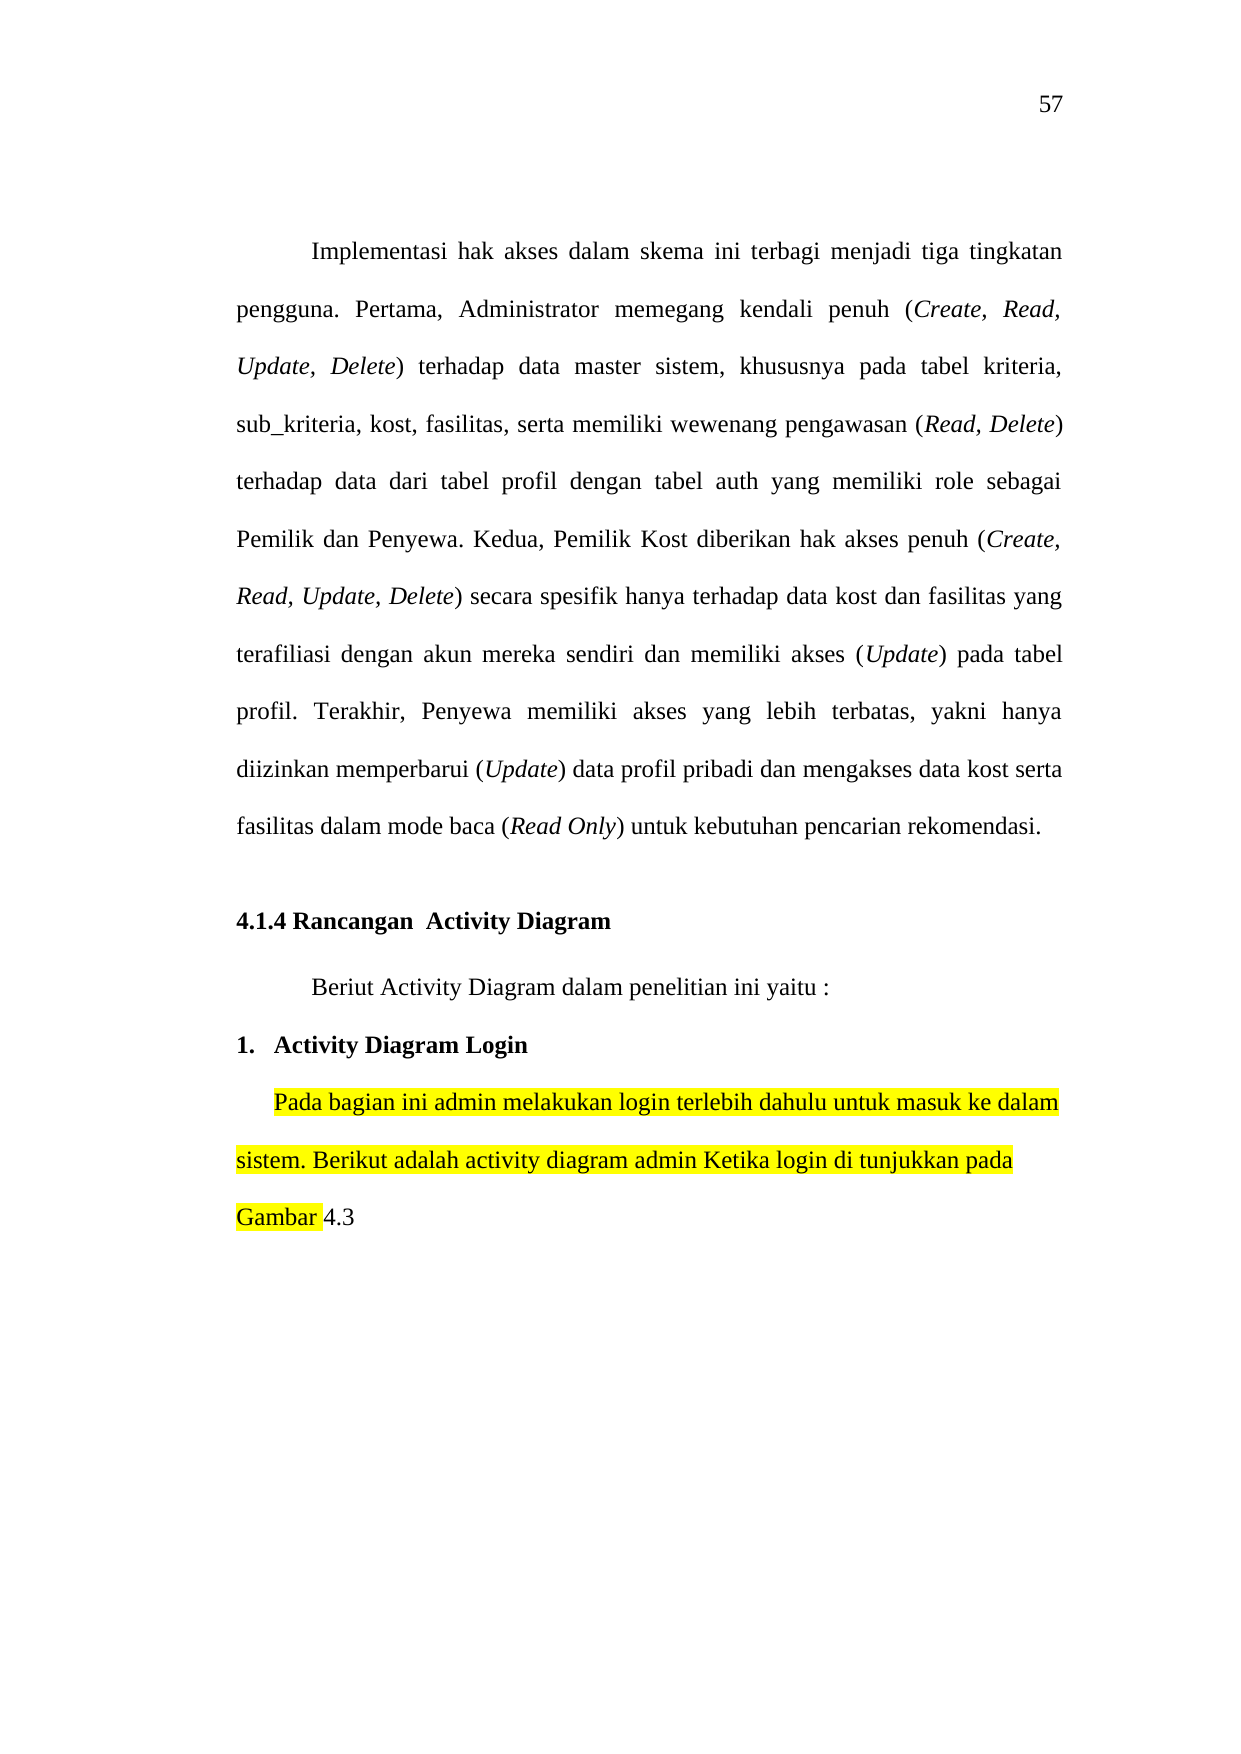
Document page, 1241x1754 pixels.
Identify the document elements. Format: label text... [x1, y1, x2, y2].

list Activity Diagram Login [236, 1030, 1063, 1059]
text Beriut Activity Diagram dalam penelitian ini yaitu : [236, 972, 1063, 1001]
text Pada bagian ini admin melakukan login terlebih dahulu untuk masuk ke dalam sistem. Berikut adalah activity diagram admin Ketika login di tunjukkan pada Gambar 4.3 [236, 1087, 1063, 1231]
subtitle 4.1.4 Rancangan Activity Diagram [236, 906, 1063, 935]
text Implementasi hak akses dalam skema ini terbagi menjadi tiga tingkatan pengguna. Pertama, Administrator memegang kendali penuh (Create, Read, Update, Delete) terhadap data master sistem, khususnya pada tabel kriteria, sub_kriteria, kost, fasilitas, serta memiliki wewenang pengawasan (Read, Delete) terhadap data dari tabel profil dengan tabel auth yang memiliki role sebagai Pemilik dan Penyewa. Kedua, Pemilik Kost diberikan hak akses penuh (Create, Read, Update, Delete) secara spesifik hanya terhadap data kost dan fasilitas yang terafiliasi dengan akun mereka sendiri dan memiliki akses (Update) pada tabel profil. Terakhir, Penyewa memiliki akses yang lebih terbatas, yakni hanya diizinkan memperbarui (Update) data profil pribadi dan mengakses data kost serta fasilitas dalam mode baca (Read Only) untuk kebutuhan pencarian rekomendasi. [236, 236, 1063, 840]
